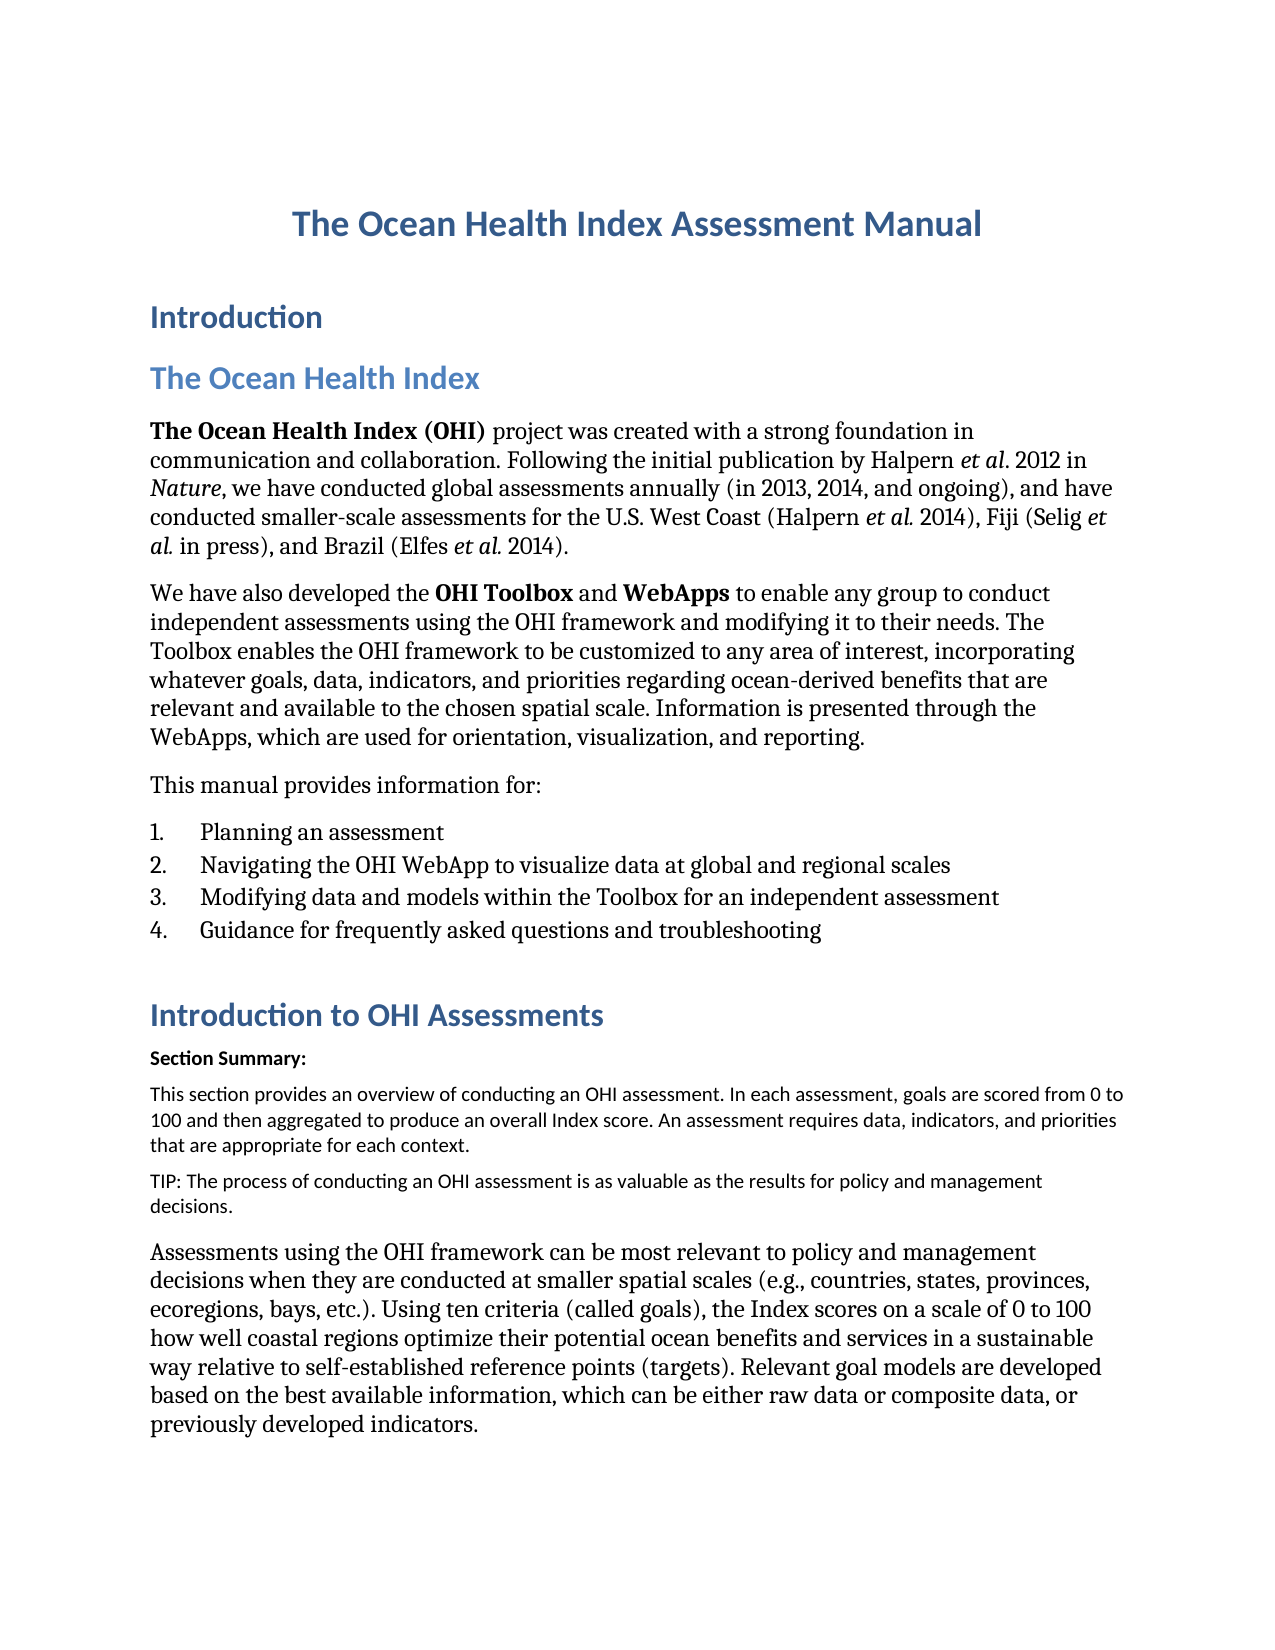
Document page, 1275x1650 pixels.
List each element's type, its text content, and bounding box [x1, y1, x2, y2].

list Guidance for frequently asked questions and troubleshooting [150, 916, 1125, 944]
text This manual provides information for: [150, 771, 1125, 799]
text Section Summary: [150, 1046, 1125, 1071]
subtitle Introduction [150, 296, 1125, 337]
list Modifying data and models within the Toolbox for an independent assessment [150, 883, 1125, 912]
text This section provides an overview of conducting an OHI assessment. In each assessment, goals are scored from 0 to 100 and then aggregated to produce an overall Index score. An assessment requires data, indicators, and priorities that are appropriate for each context. [150, 1081, 1125, 1158]
subtitle The Ocean Health Index [150, 357, 1125, 398]
text Assessments using the OHI framework can be most relevant to policy and management decisions when they are conducted at smaller spatial scales (e.g., countries, states, provinces, ecoregions, bays, etc.). Using ten criteria (called goals), the Index scores on a scale of 0 to 100 how well coastal regions optimize their potential ocean benefits and services in a sustainable way relative to self-established reference points (targets). Relevant goal models are developed based on the best available information, which can be either raw data or composite data, or previously developed indicators. [150, 1238, 1125, 1439]
text TIP: The process of conducting an OHI assessment is as valuable as the results for policy and management decisions. [150, 1168, 1125, 1219]
subtitle Introduction to OHI Assessments [150, 994, 1125, 1035]
text The Ocean Health Index (OHI) project was created with a strong foundation in communication and collaboration. Following the initial publication by Halpern et al. 2012 in Nature, we have conducted global assessments annually (in 2013, 2014, and ongoing), and have conducted smaller-scale assessments for the U.S. West Coast (Halpern et al. 2014), Fiji (Selig et al. in press), and Brazil (Elfes et al. 2014). [150, 417, 1125, 561]
title The Ocean Health Index Assessment Manual [150, 200, 1125, 246]
list Planning an assessment [150, 818, 1125, 847]
text We have also developed the OHI Toolbox and WebApps to enable any group to conduct independent assessments using the OHI framework and modifying it to their needs. The Toolbox enables the OHI framework to be customized to any area of interest, incorporating whatever goals, data, indicators, and priorities regarding ocean-derived benefits that are relevant and available to the chosen spatial scale. Information is presented through the WebApps, which are used for orientation, visualization, and reporting. [150, 579, 1125, 752]
list Navigating the OHI WebApp to visualize data at global and regional scales [150, 851, 1125, 879]
